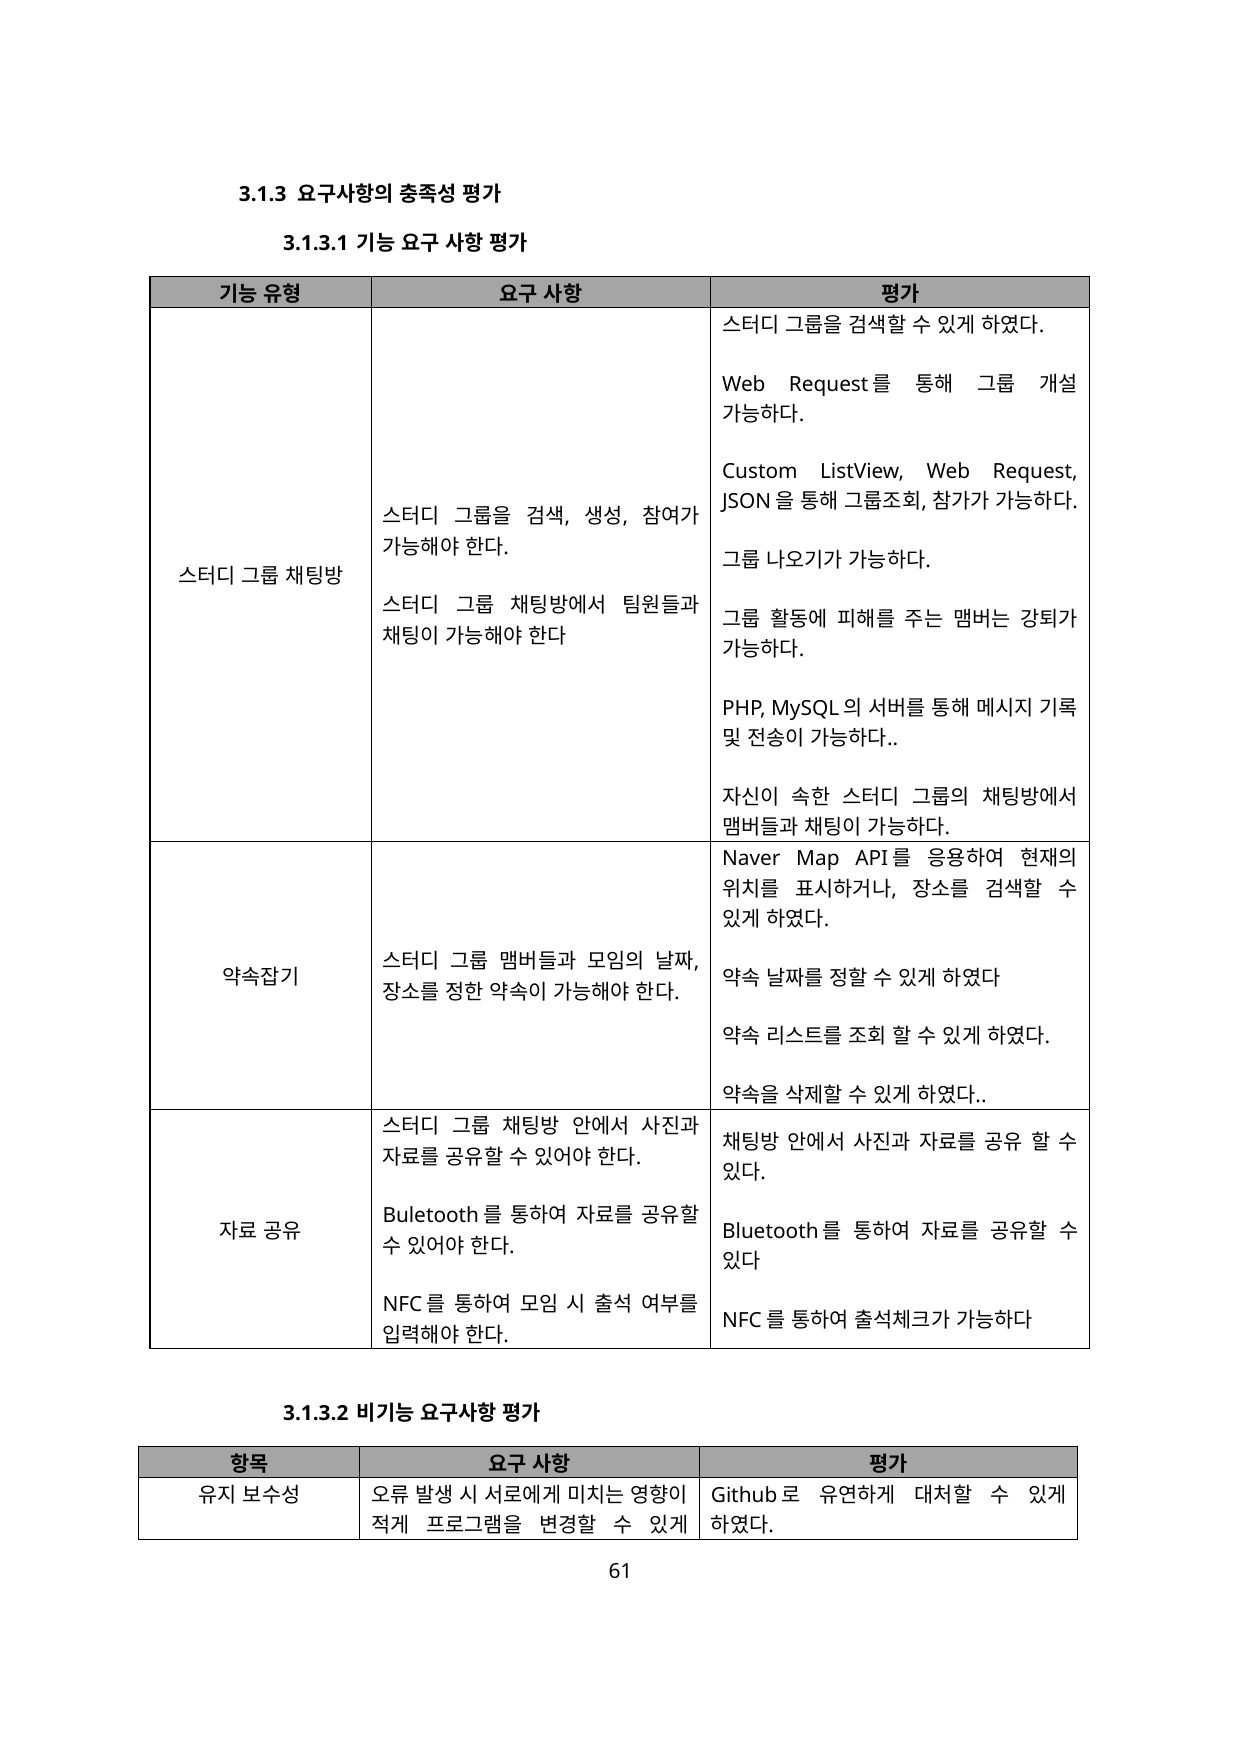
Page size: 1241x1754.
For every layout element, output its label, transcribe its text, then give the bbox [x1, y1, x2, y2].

table_cell 약속잡기 [151, 842, 371, 1109]
table_cell 유지 보수성 [139, 1478, 359, 1539]
table_cell 스터디 그룹 맴버들과 모임의 날짜, 장소를 정한 약속이 가능해야 한다. [372, 842, 710, 1109]
table_cell 스터디 그룹 채팅방 [151, 308, 371, 841]
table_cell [360, 1478, 699, 1539]
table_header 항목 [139, 1447, 359, 1477]
table_header 요구 사항 [372, 277, 710, 307]
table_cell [700, 1478, 1077, 1539]
table_header 평가 [700, 1447, 1077, 1477]
list 요구사항의 충족성 평가 [239, 177, 1090, 207]
table_cell Naver Map API를 응용하여 현재의 위치를 표시하거나, 장소를 검색할 수 있게 하였다. 약속 날짜를 정할 수 있게 하였다 약속 리스트를 조회 할 수 있게 하였다. 약속을 삭제할 수 있게 하였다.. [711, 842, 1089, 1109]
table_header 평가 [711, 277, 1089, 307]
table_cell 스터디 그룹 채팅방 안에서 사진과 자료를 공유할 수 있어야 한다. Buletooth를 통하여 자료를 공유할 수 있어야 한다. NFC를 통하여 모임 시 출석 여부를 입력해야 한다. [372, 1110, 710, 1348]
table_header 요구 사항 [360, 1447, 699, 1477]
table_cell 채팅방 안에서 사진과 자료를 공유 할 수 있다. Bluetooth를 통하여 자료를 공유할 수 있다 NFC를 통하여 출석체크가 가능하다 [711, 1110, 1089, 1348]
list 비기능 요구사항 평가 [283, 1397, 1090, 1427]
table_header 기능 유형 [151, 277, 371, 307]
table_cell 자료 공유 [151, 1110, 371, 1348]
table_cell 스터디 그룹을 검색, 생성, 참여가 가능해야 한다. 스터디 그룹 채팅방에서 팀원들과 채팅이 가능해야 한다 [372, 308, 710, 841]
table_cell 스터디 그룹을 검색할 수 있게 하였다. Web Request를 통해 그룹 개설 가능하다. Custom ListView, Web Request, JSON을 통해 그룹조회, 참가가 가능하다. 그룹 나오기가 가능하다. 그룹 활동에 피해를 주는 맴버는 강퇴가 가능하다. PHP, MySQL의 서버를 통해 메시지 기록 및 전송이 가능하다.. 자신이 속한 스터디 그룹의 채팅방에서 맴버들과 채팅이 가능하다. [711, 308, 1089, 841]
list 기능 요구 사항 평가 [283, 227, 1090, 257]
